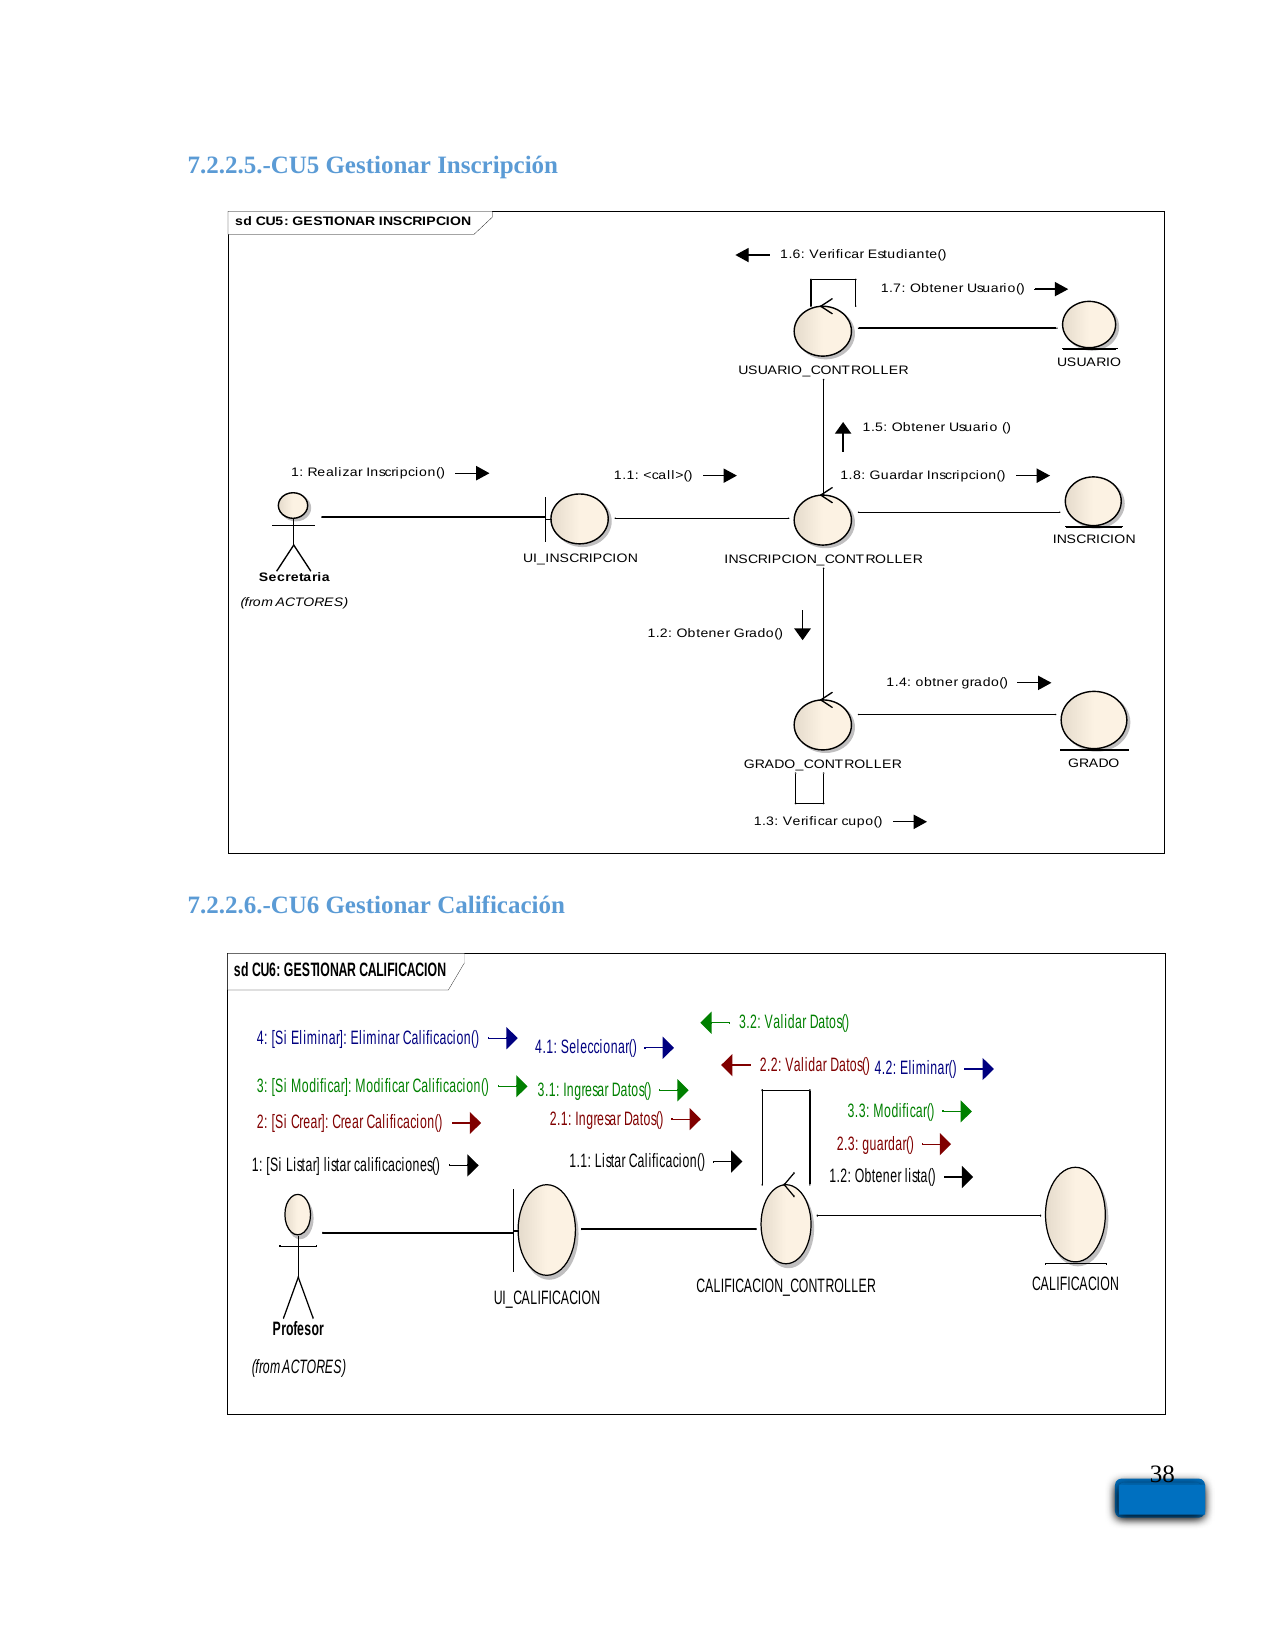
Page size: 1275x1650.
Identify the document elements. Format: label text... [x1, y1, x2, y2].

subtitle CU6 Gestionar Calificación [150, 890, 1125, 919]
subtitle CU5 Gestionar Inscripción [150, 150, 1125, 179]
